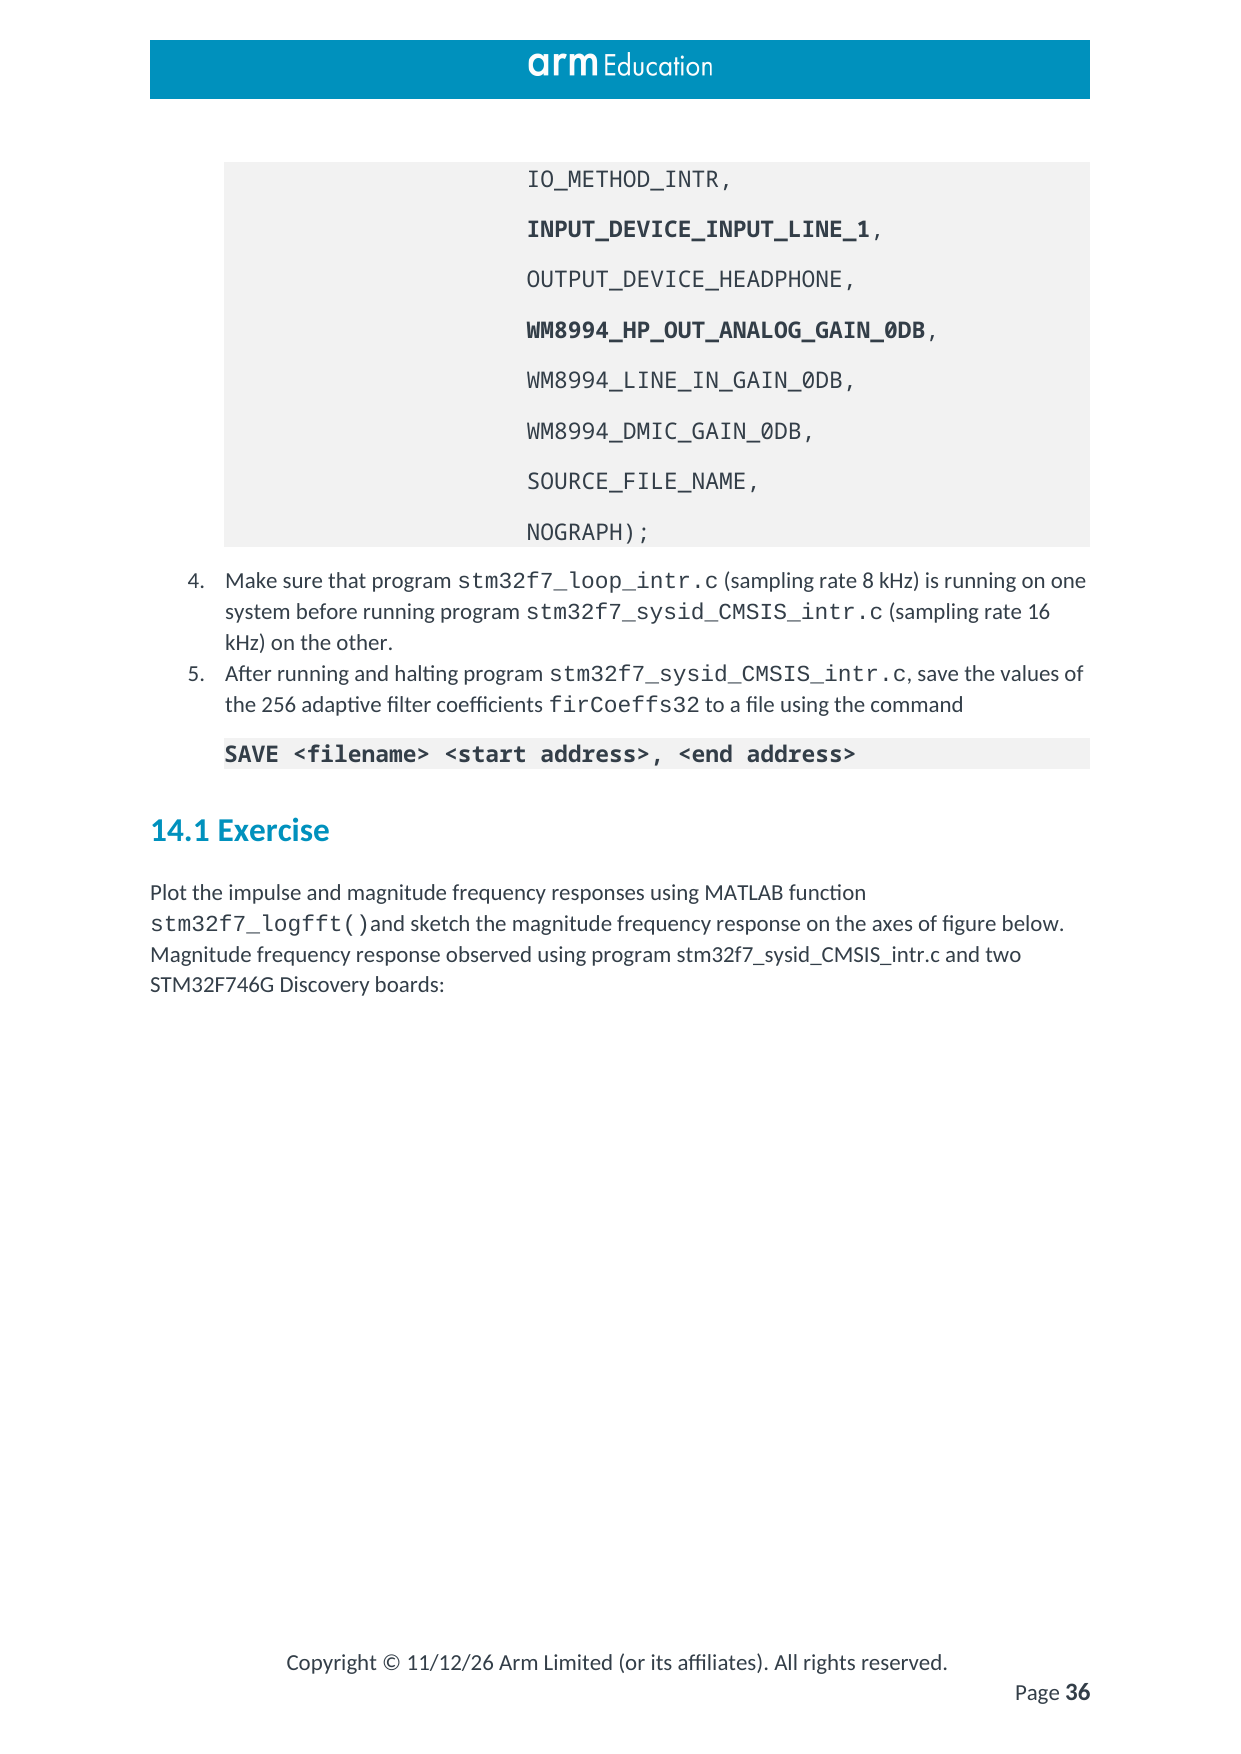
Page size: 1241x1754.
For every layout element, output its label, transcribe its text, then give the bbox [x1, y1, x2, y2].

text INPUT_DEVICE_INPUT_LINE_1, [224, 213, 1090, 244]
picture [554, 54, 566, 75]
text SAVE <filename> <start address>, <end address> [224, 738, 1090, 769]
picture [606, 55, 615, 75]
picture [570, 54, 597, 75]
list After running and halting program stm32f7_sysid_CMSIS_intr.c, save the values of the 256 adaptive filter coefficients firCoeffs32 to a file using the command [187, 659, 1090, 719]
list Make sure that program stm32f7_loop_intr.c (sampling rate 8 kHz) is running on one system before running program stm32f7_sysid_CMSIS_intr.c (sampling rate 16 kHz) on the other. [187, 566, 1090, 657]
text OUTPUT_DEVICE_HEADPHONE, [224, 263, 1090, 294]
text WM8994_LINE_IN_GAIN_0DB, [224, 364, 1090, 395]
subtitle Exercise [150, 809, 1090, 850]
text WM8994_HP_OUT_ANALOG_GAIN_0DB, [224, 314, 1090, 345]
text Plot the impulse and magnitude frequency responses using MATLAB function stm32f7_logfft()and sketch the magnitude frequency response on the axes of figure below. Magnitude frequency response observed using program stm32f7_sysid_CMSIS_intr.c and two STM32F746G Discovery boards: [150, 878, 1090, 998]
picture [529, 54, 548, 75]
text IO_METHOD_INTR, [224, 162, 1090, 194]
picture [675, 58, 679, 75]
text WM8994_DMIC_GAIN_0DB, [224, 414, 1090, 446]
text SOURCE_FILE_NAME, [224, 465, 1090, 496]
text NOGRAPH); [224, 515, 1090, 547]
